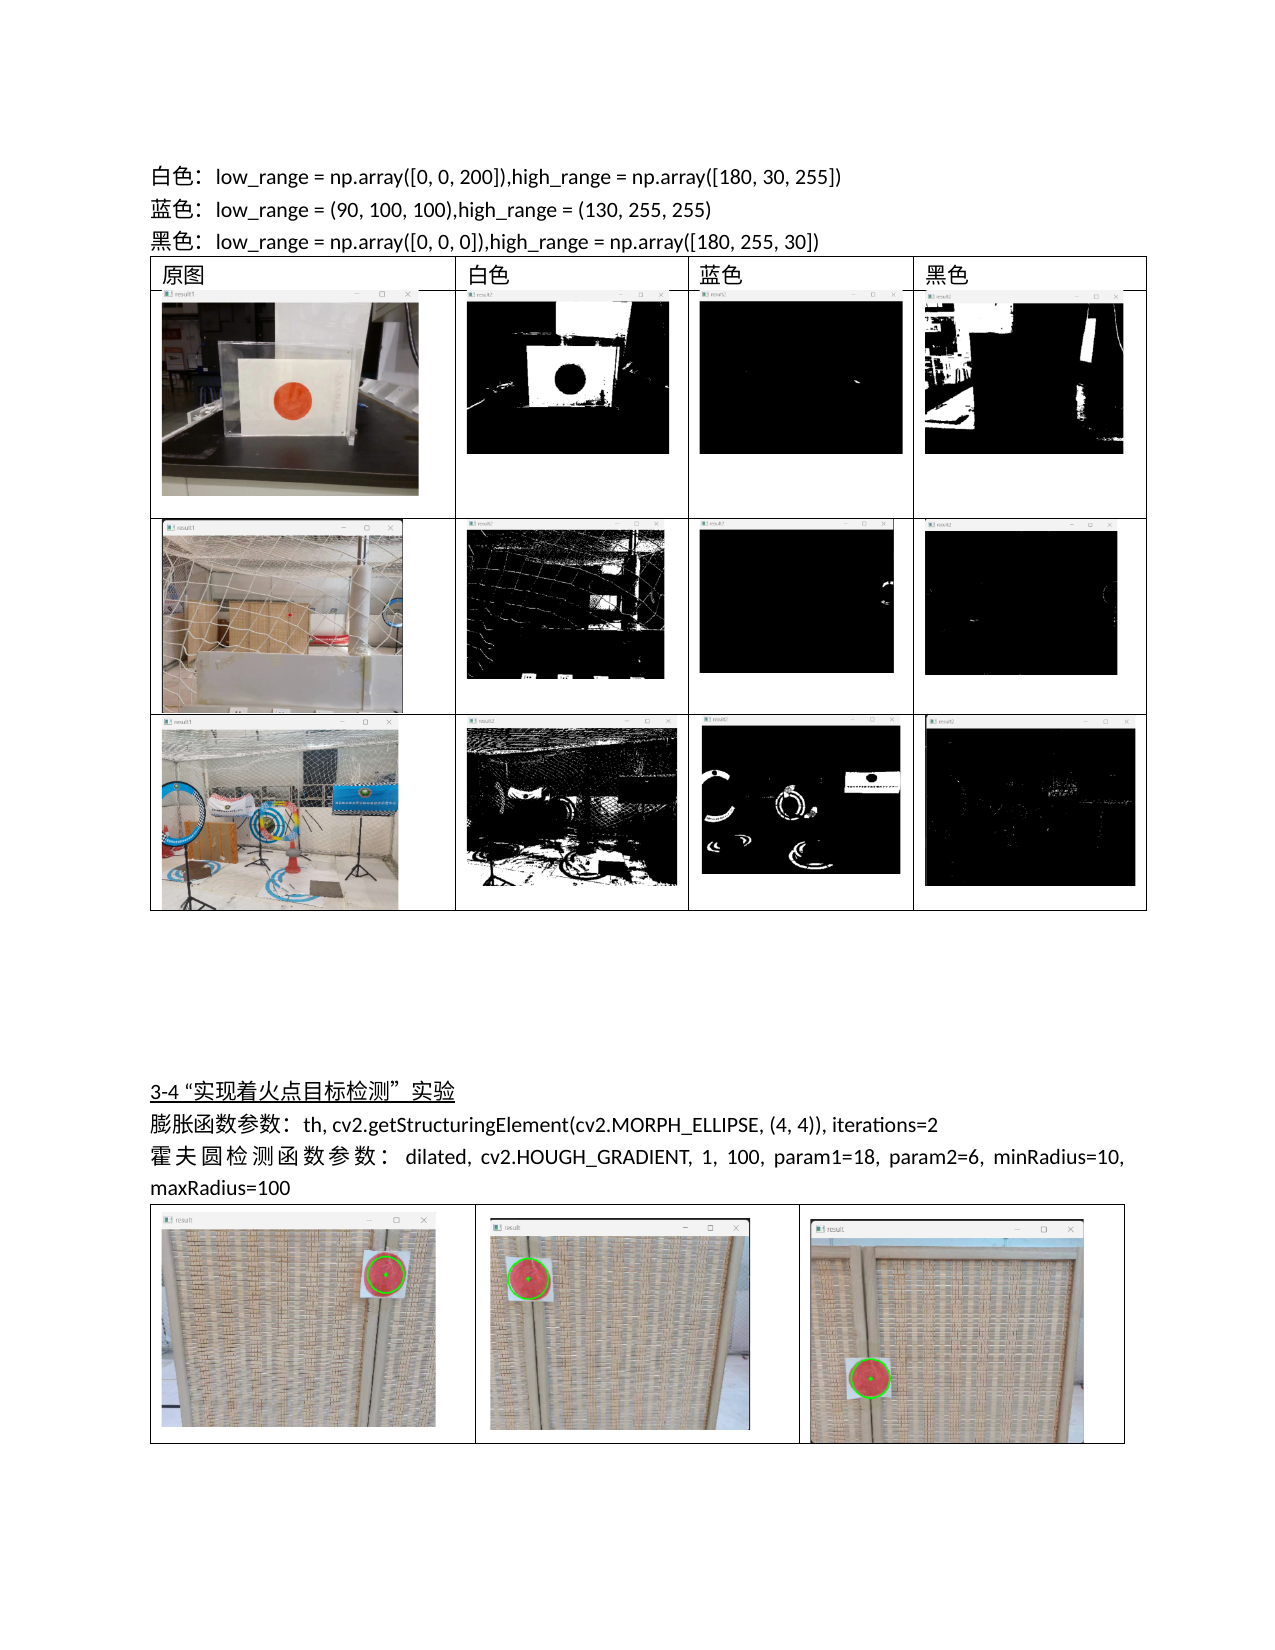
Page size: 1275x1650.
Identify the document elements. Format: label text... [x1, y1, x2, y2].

picture [161, 290, 419, 496]
table_cell [689, 519, 913, 714]
table_cell [151, 291, 455, 518]
picture [701, 715, 901, 874]
picture [161, 519, 403, 713]
picture [699, 519, 894, 673]
picture [161, 1212, 436, 1427]
table_cell [151, 715, 161, 910]
table_cell [151, 519, 455, 714]
table_cell [456, 715, 688, 910]
table_header 白色 [456, 257, 688, 290]
list 黑色：low_range = np.array([0, 0, 0]),high_range = np.array([180, 255, 30]) [150, 224, 1125, 256]
table_cell [456, 291, 688, 518]
table_cell [399, 715, 455, 910]
table_header 蓝色 [689, 257, 913, 290]
text 霍夫圆检测函数参数：dilated, cv2.HOUGH_GRADIENT, 1, 100, param1=18, param2=6, minRadius=10, maxRadius=100 [150, 1139, 1125, 1204]
picture [466, 290, 670, 454]
text 膨胀函数参数：th, cv2.getStructuringElement(cv2.MORPH_ELLIPSE, (4, 4)), iterations=2 [150, 1106, 1125, 1139]
table_cell [914, 291, 1146, 518]
picture [925, 715, 1136, 886]
table_cell [914, 715, 1146, 910]
picture [466, 519, 665, 679]
table_header [151, 1205, 475, 1442]
table_header 原图 [151, 257, 455, 290]
picture [490, 1218, 751, 1430]
table_header [800, 1205, 1124, 1442]
picture [466, 715, 678, 886]
picture [699, 290, 903, 454]
table_cell [456, 519, 688, 714]
text 3-4 “实现着火点目标检测”实验 [150, 1074, 1125, 1106]
picture [810, 1219, 1084, 1443]
table_cell [914, 519, 1146, 714]
picture [925, 519, 1118, 675]
table_header 黑色 [914, 257, 1146, 290]
table_header [476, 1205, 799, 1442]
picture [161, 715, 399, 910]
list 白色：low_range = np.array([0, 0, 200]),high_range = np.array([180, 30, 255]) [150, 159, 1125, 191]
list 蓝色：low_range = (90, 100, 100),high_range = (130, 255, 255) [150, 191, 1125, 224]
table_cell [689, 715, 913, 910]
table_cell [689, 291, 913, 518]
picture [925, 290, 1124, 454]
